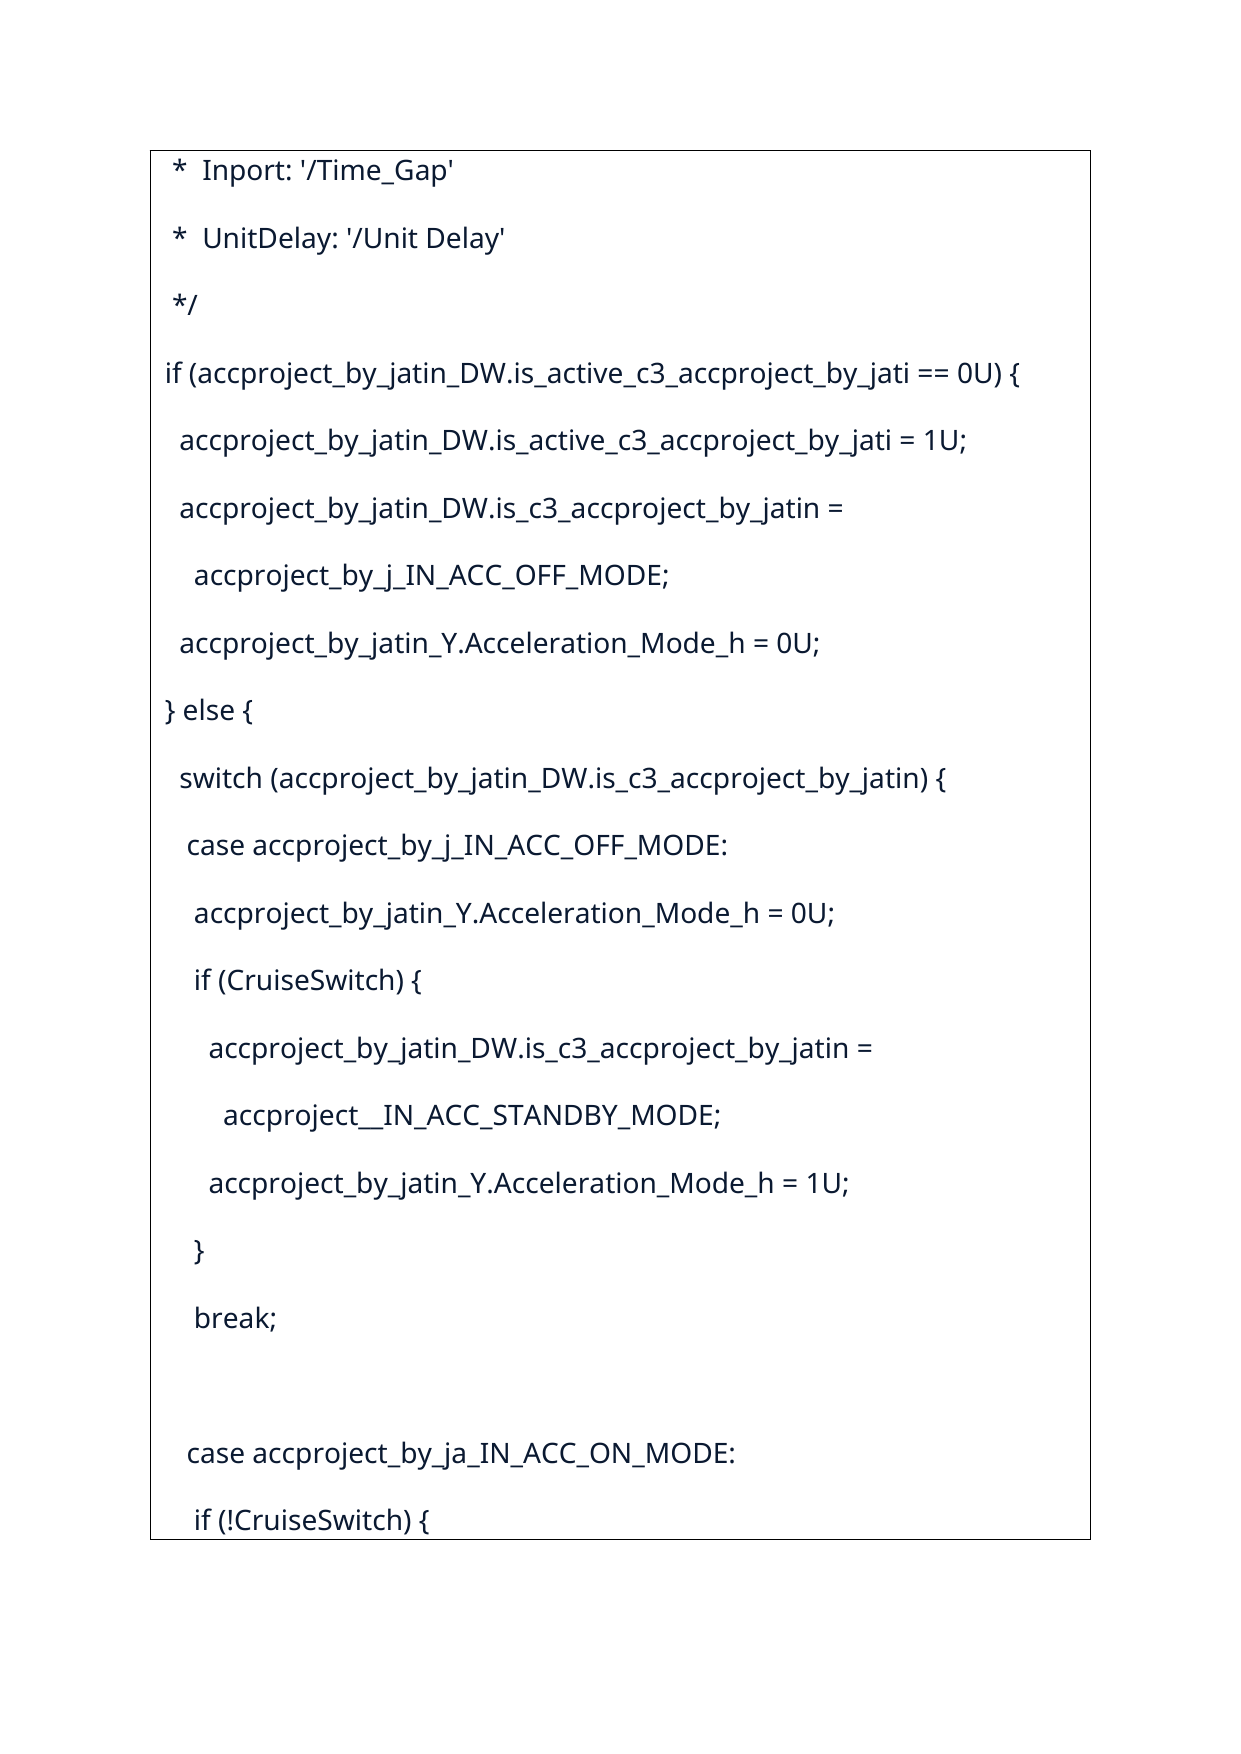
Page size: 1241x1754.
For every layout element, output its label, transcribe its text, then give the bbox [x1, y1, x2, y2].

text if (CruiseSwitch) { [151, 960, 1090, 999]
text switch (accproject_by_jatin_DW.is_c3_accproject_by_jatin) { [151, 757, 1090, 796]
text accproject_by_j_IN_ACC_OFF_MODE; [151, 555, 1090, 594]
text accproject_by_jatin_DW.is_c3_accproject_by_jatin = [151, 1027, 1090, 1066]
text accproject__IN_ACC_STANDBY_MODE; [151, 1095, 1090, 1134]
text */ [151, 285, 1090, 324]
text accproject_by_jatin_DW.is_c3_accproject_by_jatin = [151, 487, 1090, 526]
text accproject_by_jatin_Y.Acceleration_Mode_h = 0U; [151, 892, 1090, 931]
text if (!CruiseSwitch) { [151, 1500, 1090, 1539]
text } [151, 1230, 1090, 1269]
text if (accproject_by_jatin_DW.is_active_c3_accproject_by_jati == 0U) { [151, 352, 1090, 391]
text case accproject_by_ja_IN_ACC_ON_MODE: [151, 1432, 1090, 1471]
text case accproject_by_j_IN_ACC_OFF_MODE: [151, 825, 1090, 864]
text accproject_by_jatin_DW.is_active_c3_accproject_by_jati = 1U; [151, 420, 1090, 459]
text break; [151, 1297, 1090, 1336]
text accproject_by_jatin_Y.Acceleration_Mode_h = 1U; [151, 1162, 1090, 1201]
text * UnitDelay: '/Unit Delay' [151, 217, 1090, 256]
text accproject_by_jatin_Y.Acceleration_Mode_h = 0U; [151, 622, 1090, 661]
text } else { [151, 690, 1090, 729]
text * Inport: '/Time_Gap' [151, 151, 1090, 189]
